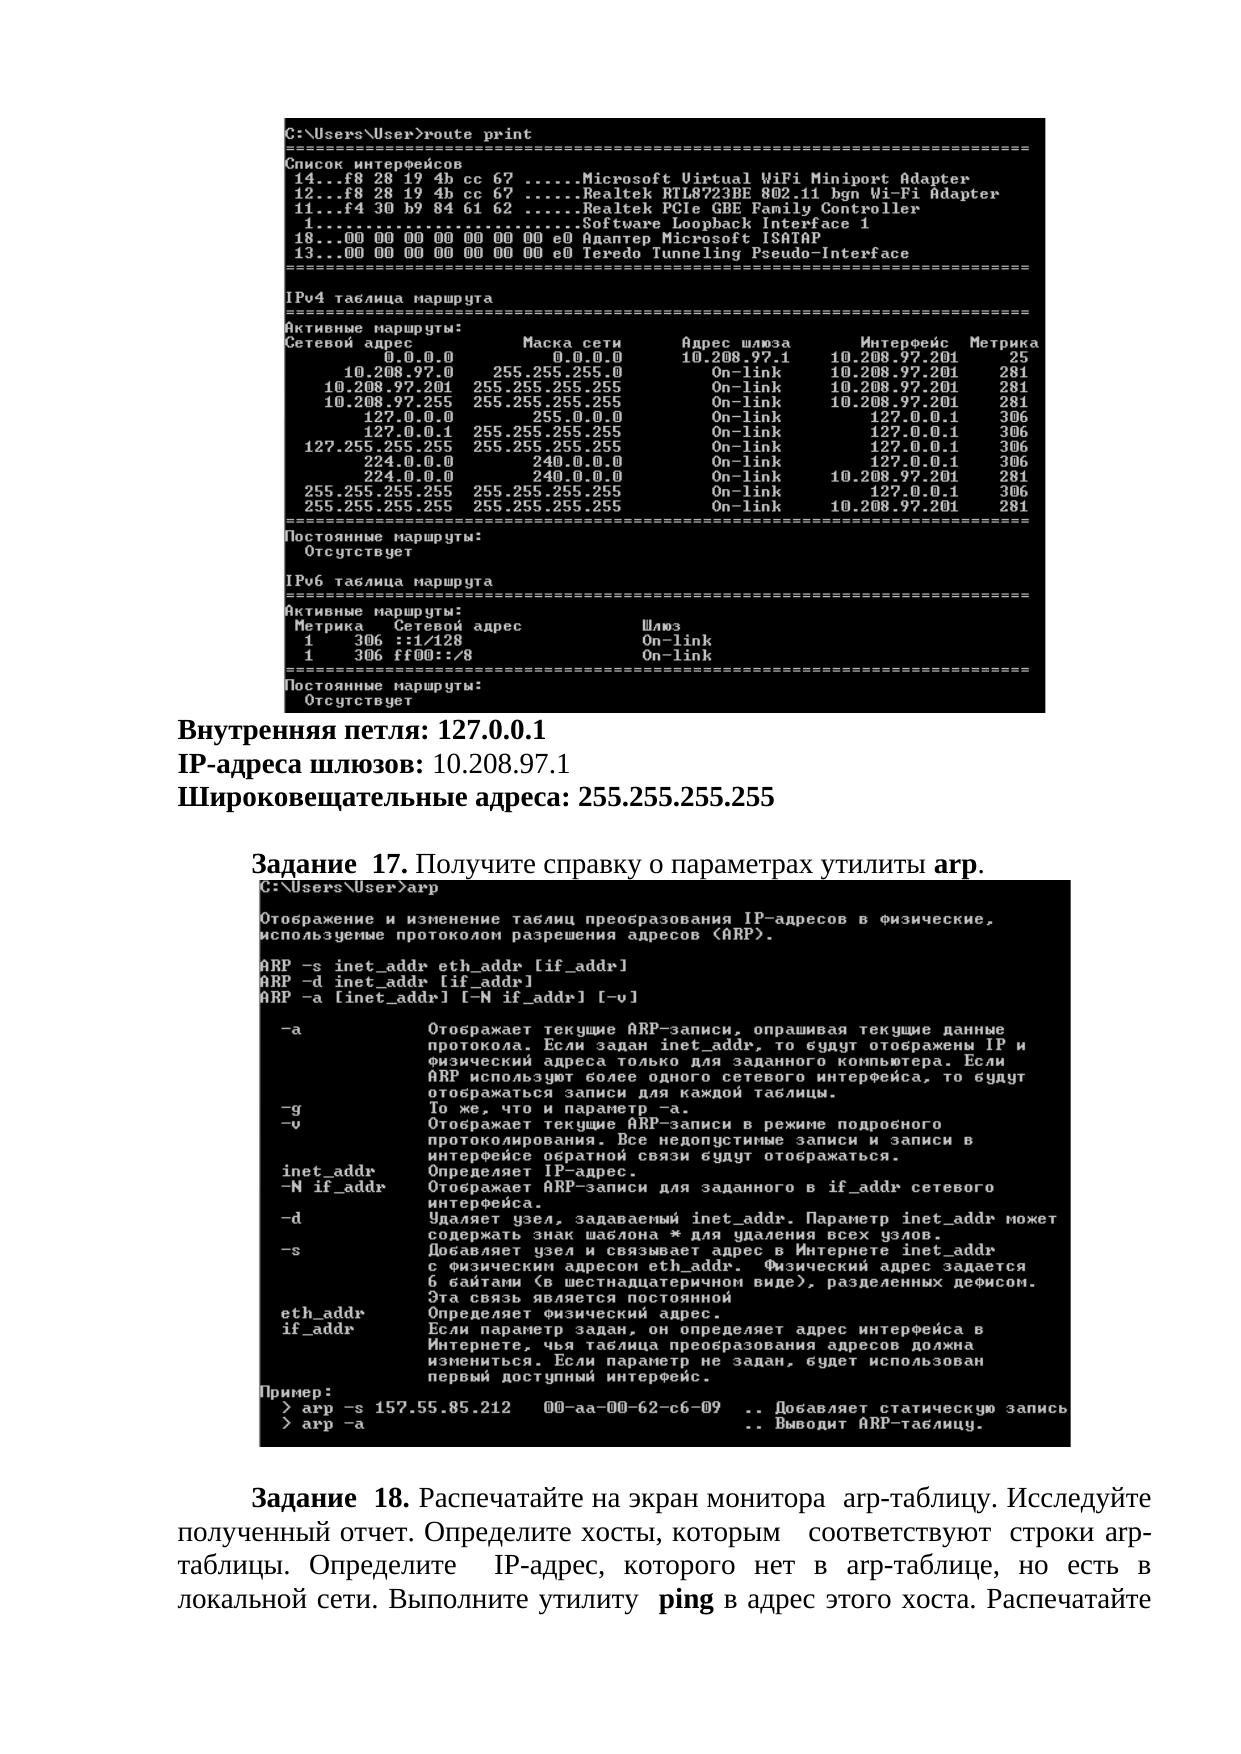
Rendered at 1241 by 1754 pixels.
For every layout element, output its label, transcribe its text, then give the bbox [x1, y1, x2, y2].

text IP-адреса шлюзов: 10.208.97.1 [177, 746, 1152, 779]
text Задание 17. Получите справку о параметрах утилиты arp. [177, 847, 1152, 880]
text Внутренняя петля: 127.0.0.1 [177, 712, 1152, 746]
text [177, 1480, 1152, 1614]
picture [258, 880, 1071, 1447]
picture [283, 118, 1046, 713]
text Широковещательные адреса: 255.255.255.255 [177, 779, 1152, 813]
